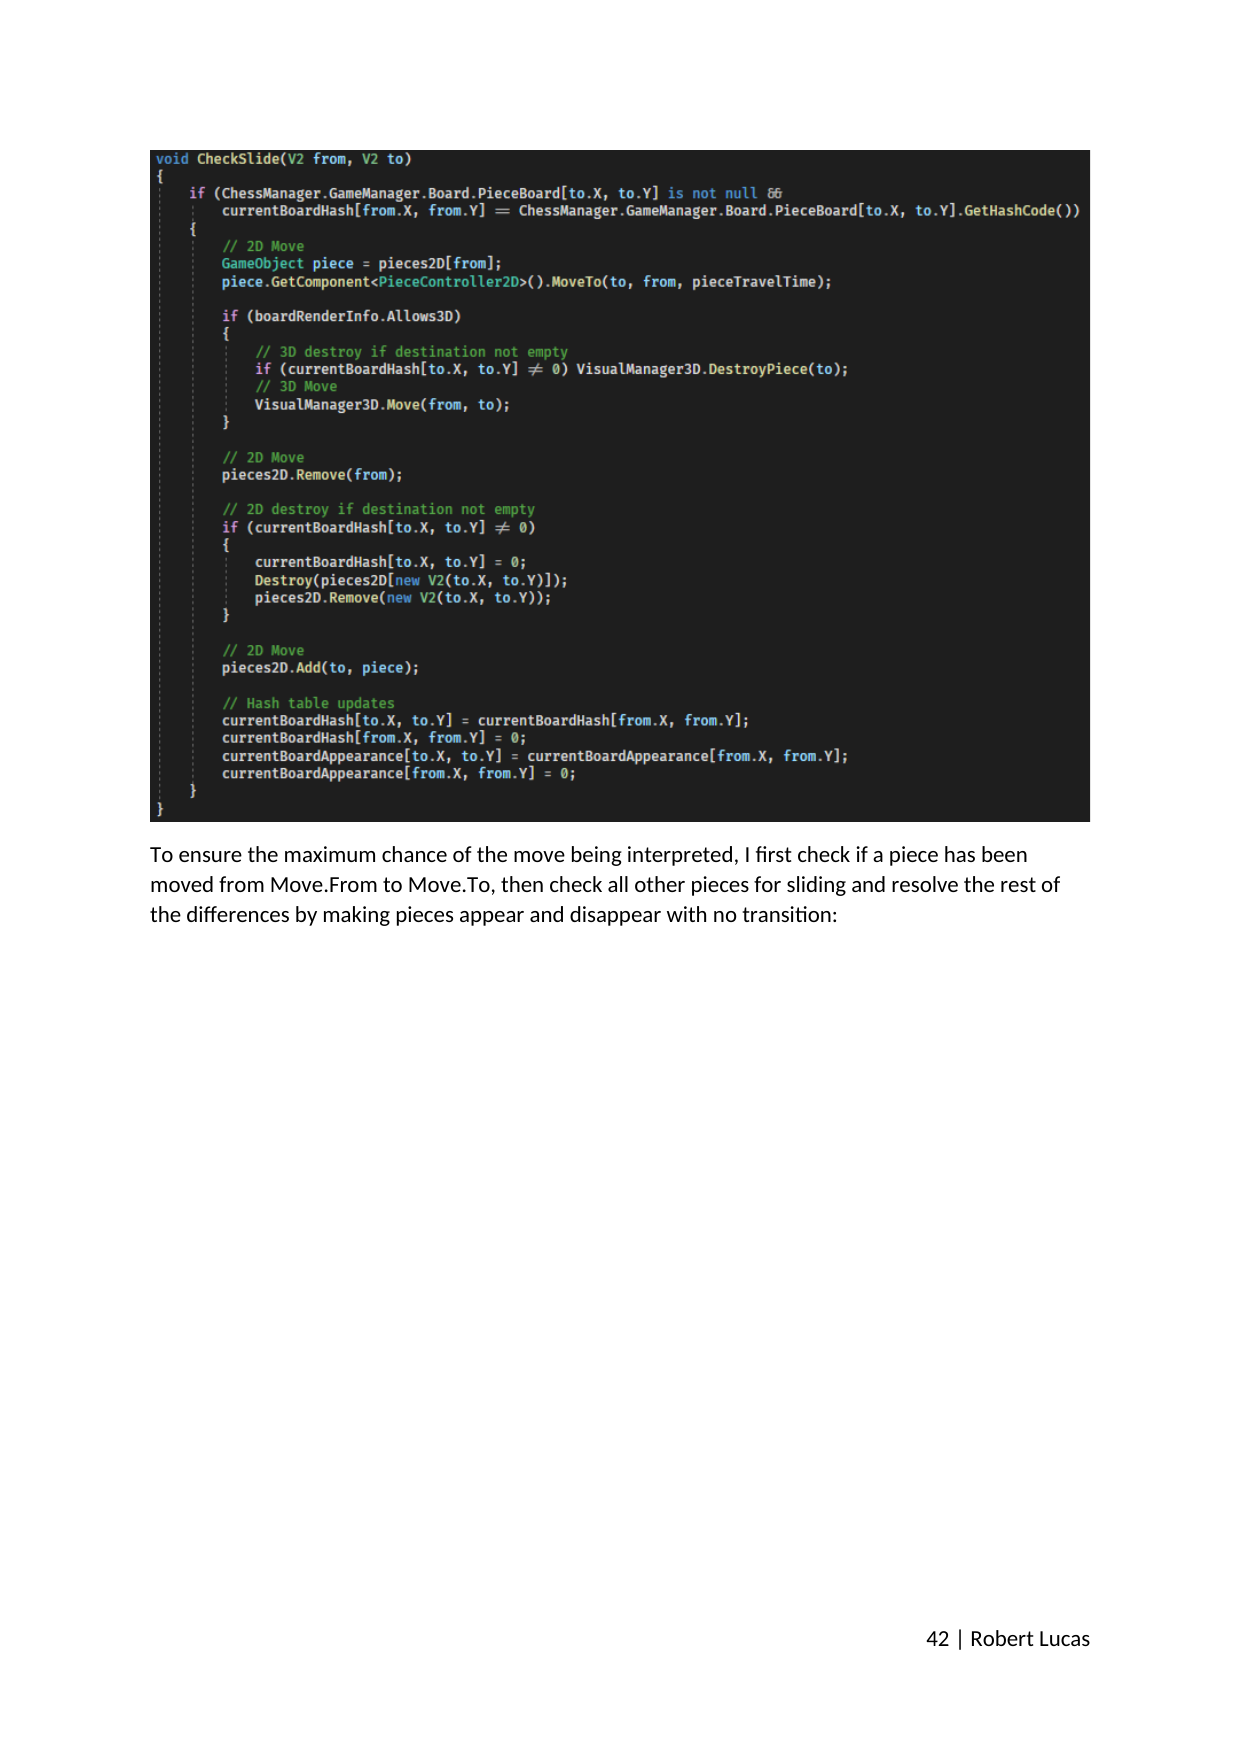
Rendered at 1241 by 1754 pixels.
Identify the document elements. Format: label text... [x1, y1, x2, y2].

picture [150, 150, 1091, 822]
text To ensure the maximum chance of the move being interpreted, I first check if a piece has been moved from Move.From to Move.To, then check all other pieces for sliding and resolve the rest of the differences by making pieces appear and disappear with no transition: [150, 840, 1090, 928]
